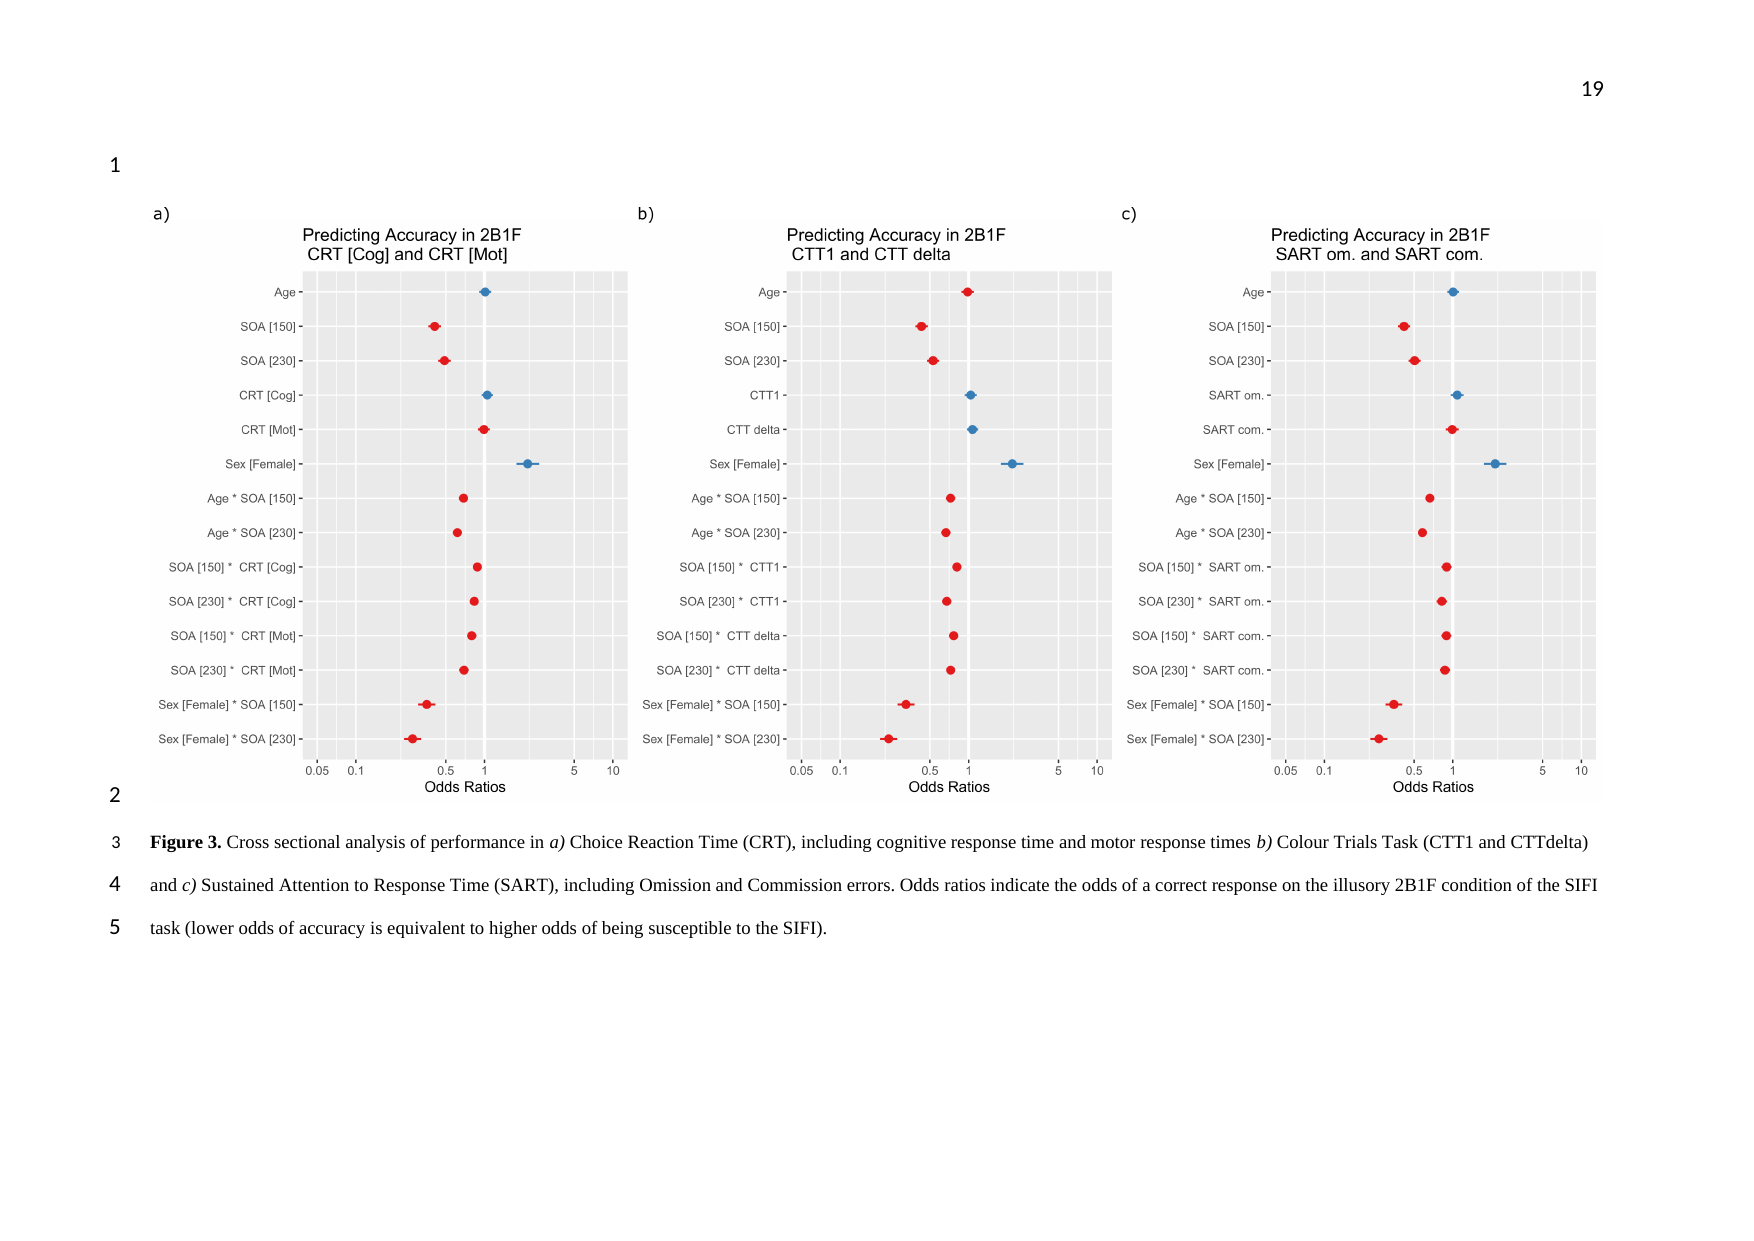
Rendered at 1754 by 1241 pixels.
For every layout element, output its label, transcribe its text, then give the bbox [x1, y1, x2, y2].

text Figure 3. Cross sectional analysis of performance in a) Choice Reaction Time (CRT), including cognitive response time and motor response times b) Colour Trials Task (CTT1 and CTTdelta) and c) Sustained Attention to Response Time (SART), including Omission and Commission errors. Odds ratios indicate the odds of a correct response on the illusory 2B1F condition of the SIFI task (lower odds of accuracy is equivalent to higher odds of being susceptible to the SIFI). [150, 831, 1604, 939]
picture [150, 207, 1604, 803]
